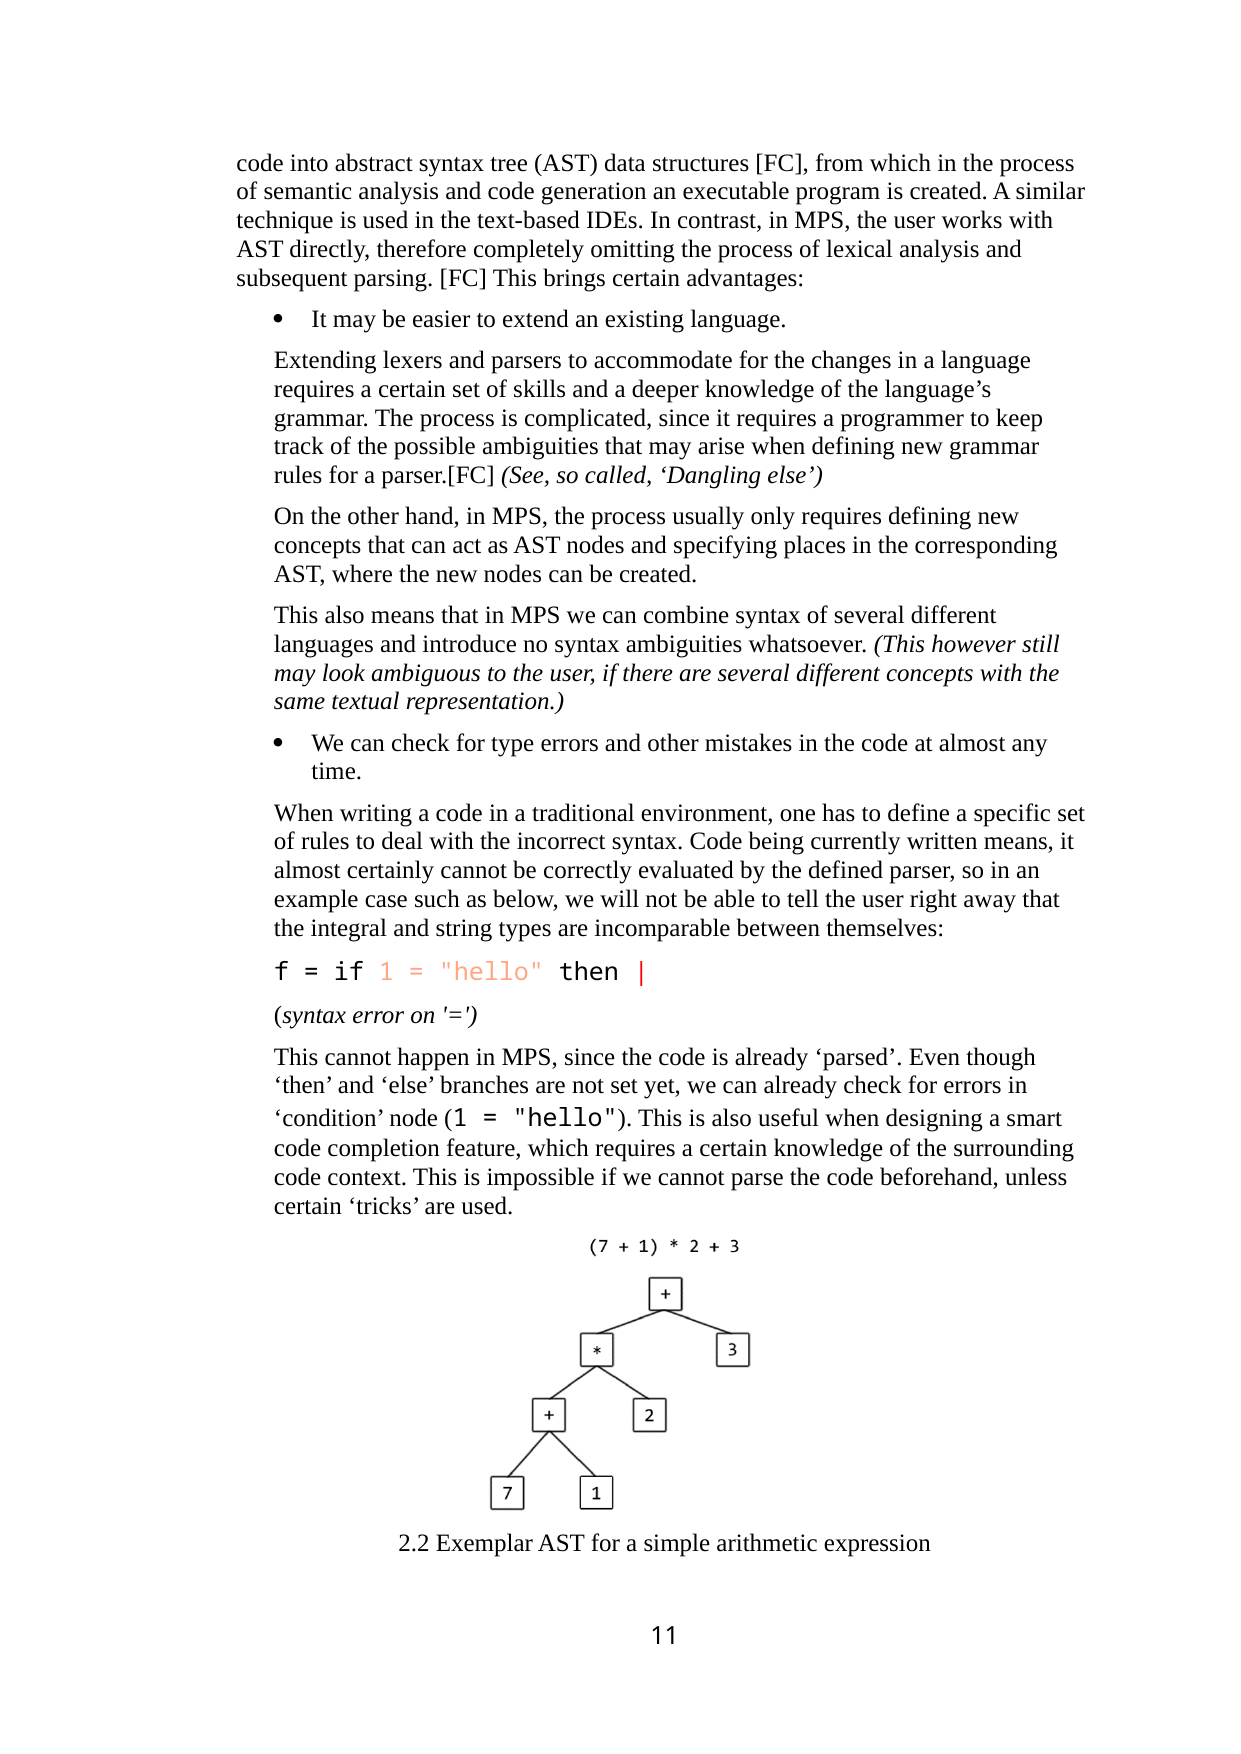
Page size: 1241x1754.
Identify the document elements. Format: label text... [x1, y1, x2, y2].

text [236, 148, 1092, 291]
picture [444, 1232, 885, 1516]
text This cannot happen in MPS, since the code is already ‘parsed’. Even though ‘then’ and ‘else’ branches are not set yet, we can already check for errors in ‘condition’ node (1 = "hello"). This is also useful when designing a smart code completion feature, which requires a certain knowledge of the surrounding code context. This is impossible if we cannot parse the code beforehand, unless certain ‘tricks’ are used. [274, 1042, 1092, 1219]
text (syntax error on '=') [274, 1001, 1092, 1029]
list It may be easier to extend an existing language. [274, 304, 1092, 333]
text f = if 1 = "hello" then | [274, 954, 1092, 988]
text Extending lexers and parsers to accommodate for the changes in a language requires a certain set of skills and a deeper knowledge of the language’s grammar. The process is complicated, since it requires a programmer to keep track of the possible ambiguities that may arise when defining new grammar rules for a parser.[FC] (See, so called, ‘Dangling else’) [274, 345, 1092, 489]
list We can check for type errors and other mistakes in the code at almost any time. [274, 728, 1092, 785]
text On the other hand, in MPS, the process usually only requires defining new concepts that can act as AST nodes and specifying places in the corresponding AST, where the new nodes can be created. [274, 501, 1092, 588]
text When writing a code in a traditional environment, one has to define a specific set of rules to deal with the incorrect syntax. Code being currently written means, it almost certainly cannot be correctly evaluated by the defined parser, so in an example case such as below, we will not be able to tell the user right away that the integral and string types are incomparable between themselves: [274, 798, 1092, 941]
text 2.2 Exemplar AST for a simple arithmetic expression [236, 1528, 1092, 1556]
text This also means that in MPS we can combine syntax of several different languages and introduce no syntax ambiguities whatsoever. (This however still may look ambiguous to the user, if there are several different concepts with the same textual representation.) [274, 600, 1092, 715]
